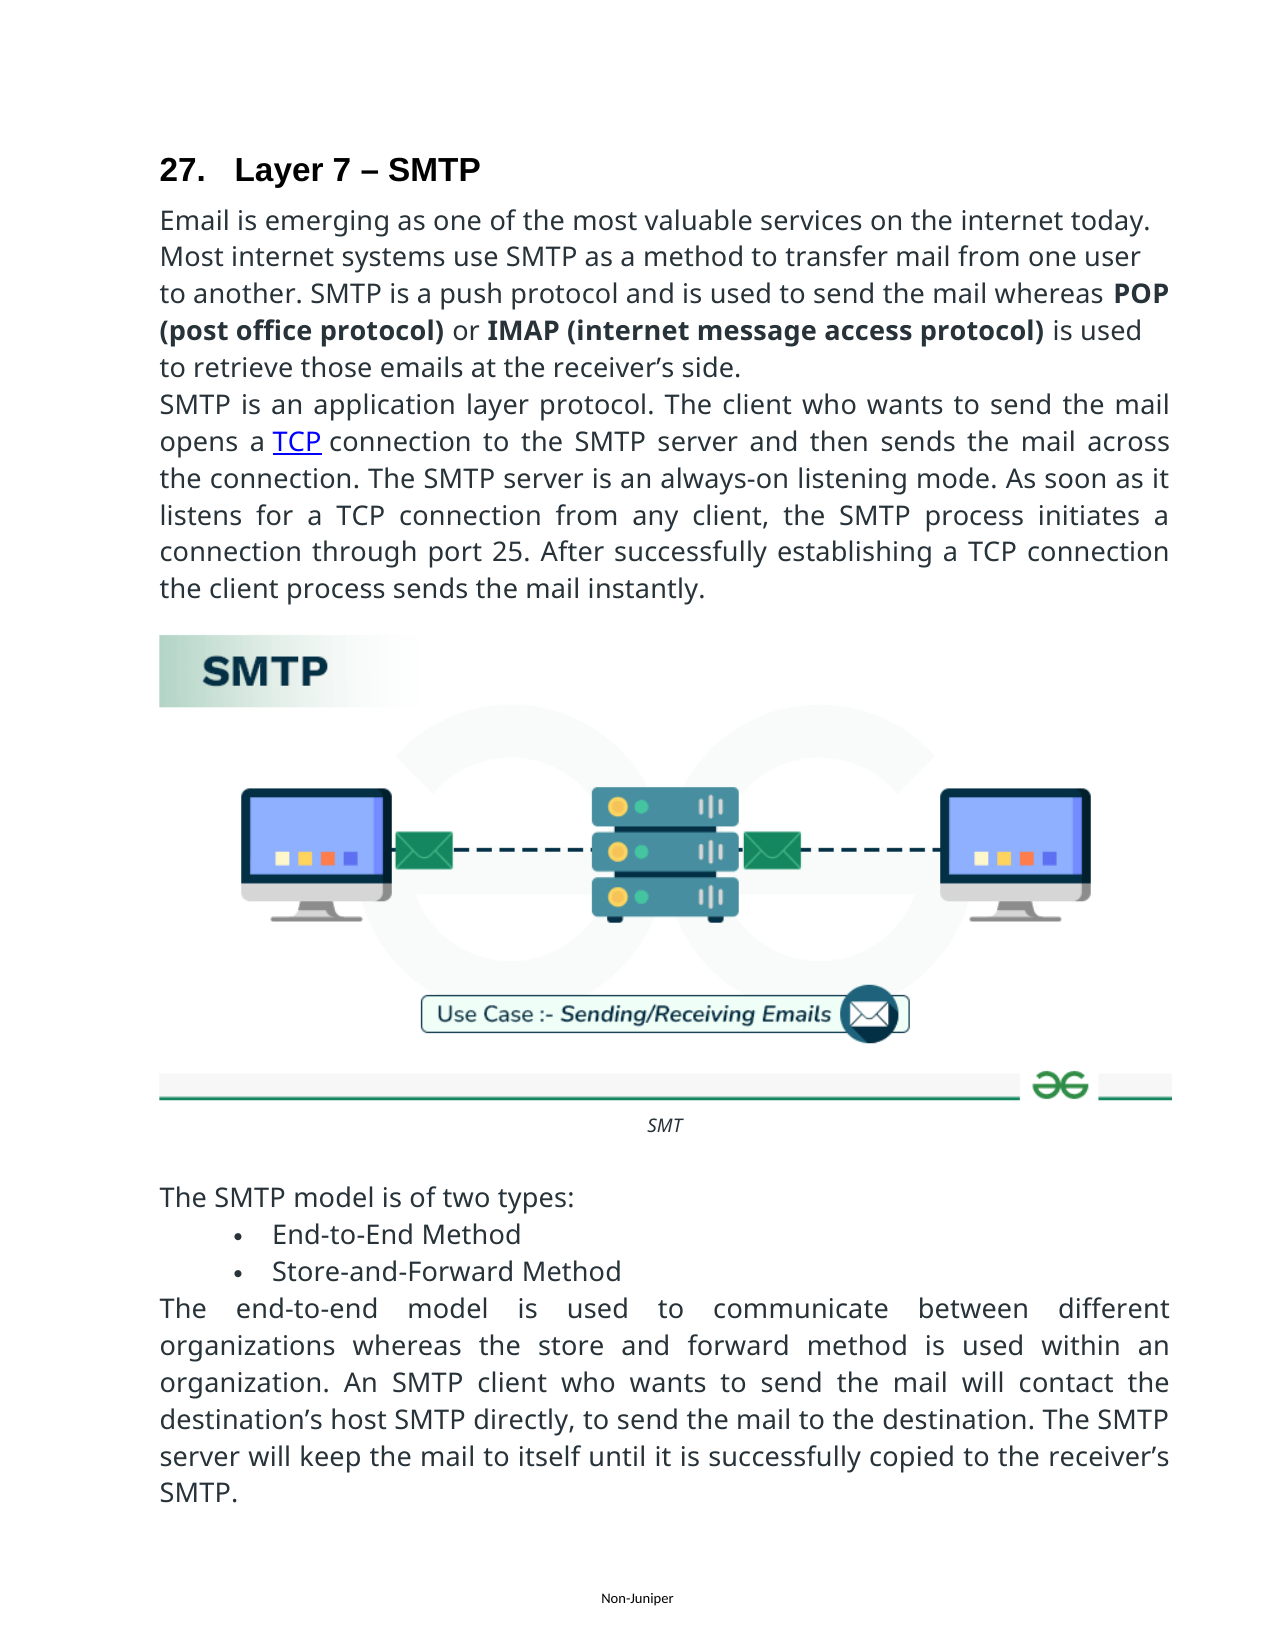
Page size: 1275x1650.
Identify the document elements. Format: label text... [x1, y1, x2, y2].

list Store-and-Forward Method [234, 1253, 1172, 1289]
subtitle Layer 7 – SMTP [159, 150, 1172, 188]
text The SMTP model is of two types: [159, 1179, 1172, 1216]
text SMTP is an application layer protocol. The client who wants to send the mail opens a TCP connection to the SMTP server and then sends the mail across the connection. The SMTP server is an always-on listening mode. As soon as it listens for a TCP connection from any client, the SMTP process initiates a connection through port 25. After successfully establishing a TCP connection the client process sends the mail instantly. [159, 385, 1172, 606]
text Email is emerging as one of the most valuable services on the internet today. Most internet systems use SMTP as a method to transfer mail from one user to another. SMTP is a push protocol and is used to send the mail whereas POP (post office protocol) or IMAP (internet message access protocol) is used to retrieve those emails at the receiver’s side. [159, 201, 1172, 385]
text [159, 1289, 1172, 1511]
list End-to-End Method [234, 1216, 1172, 1253]
picture [159, 606, 1172, 1113]
text SMT [159, 1113, 1172, 1138]
